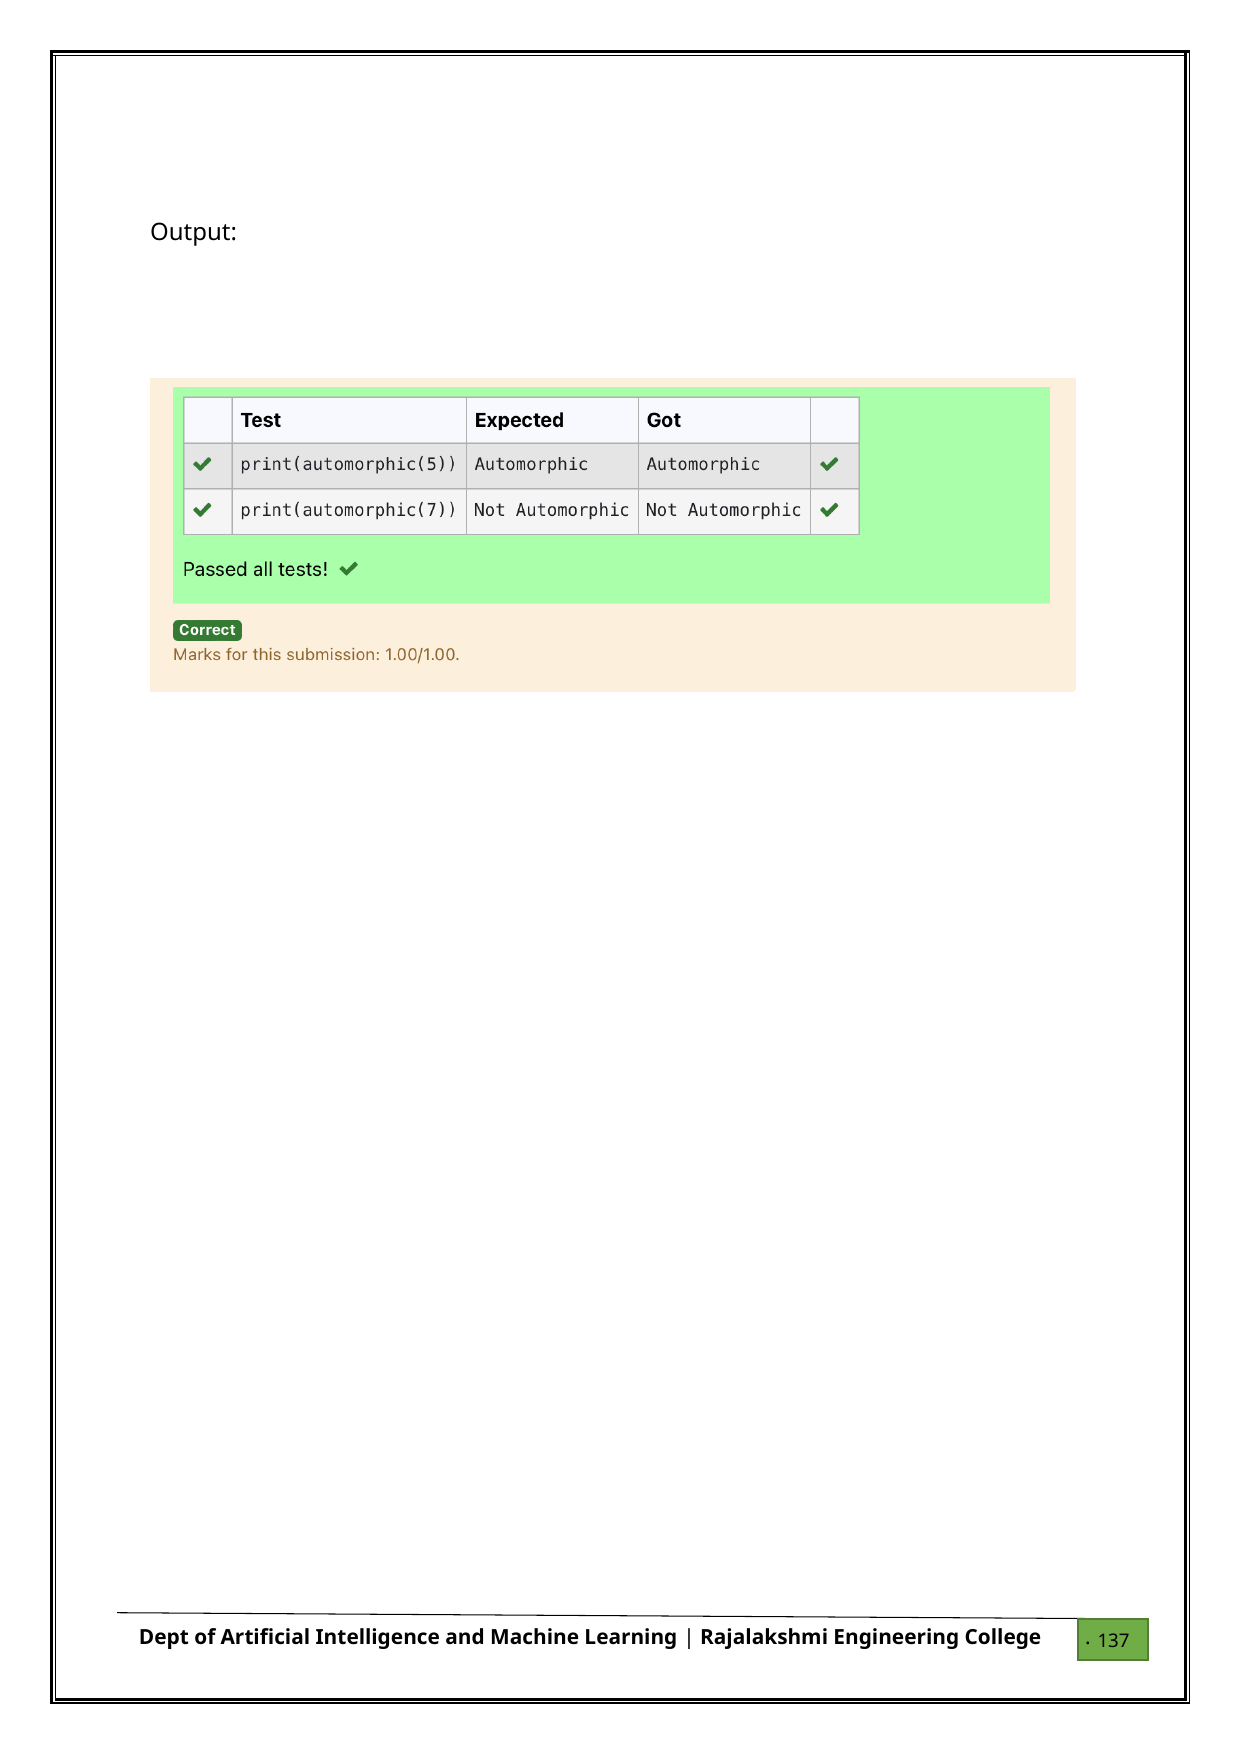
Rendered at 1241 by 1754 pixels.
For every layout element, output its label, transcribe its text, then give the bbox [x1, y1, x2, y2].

picture [150, 378, 1091, 692]
text Output: [150, 215, 1090, 248]
